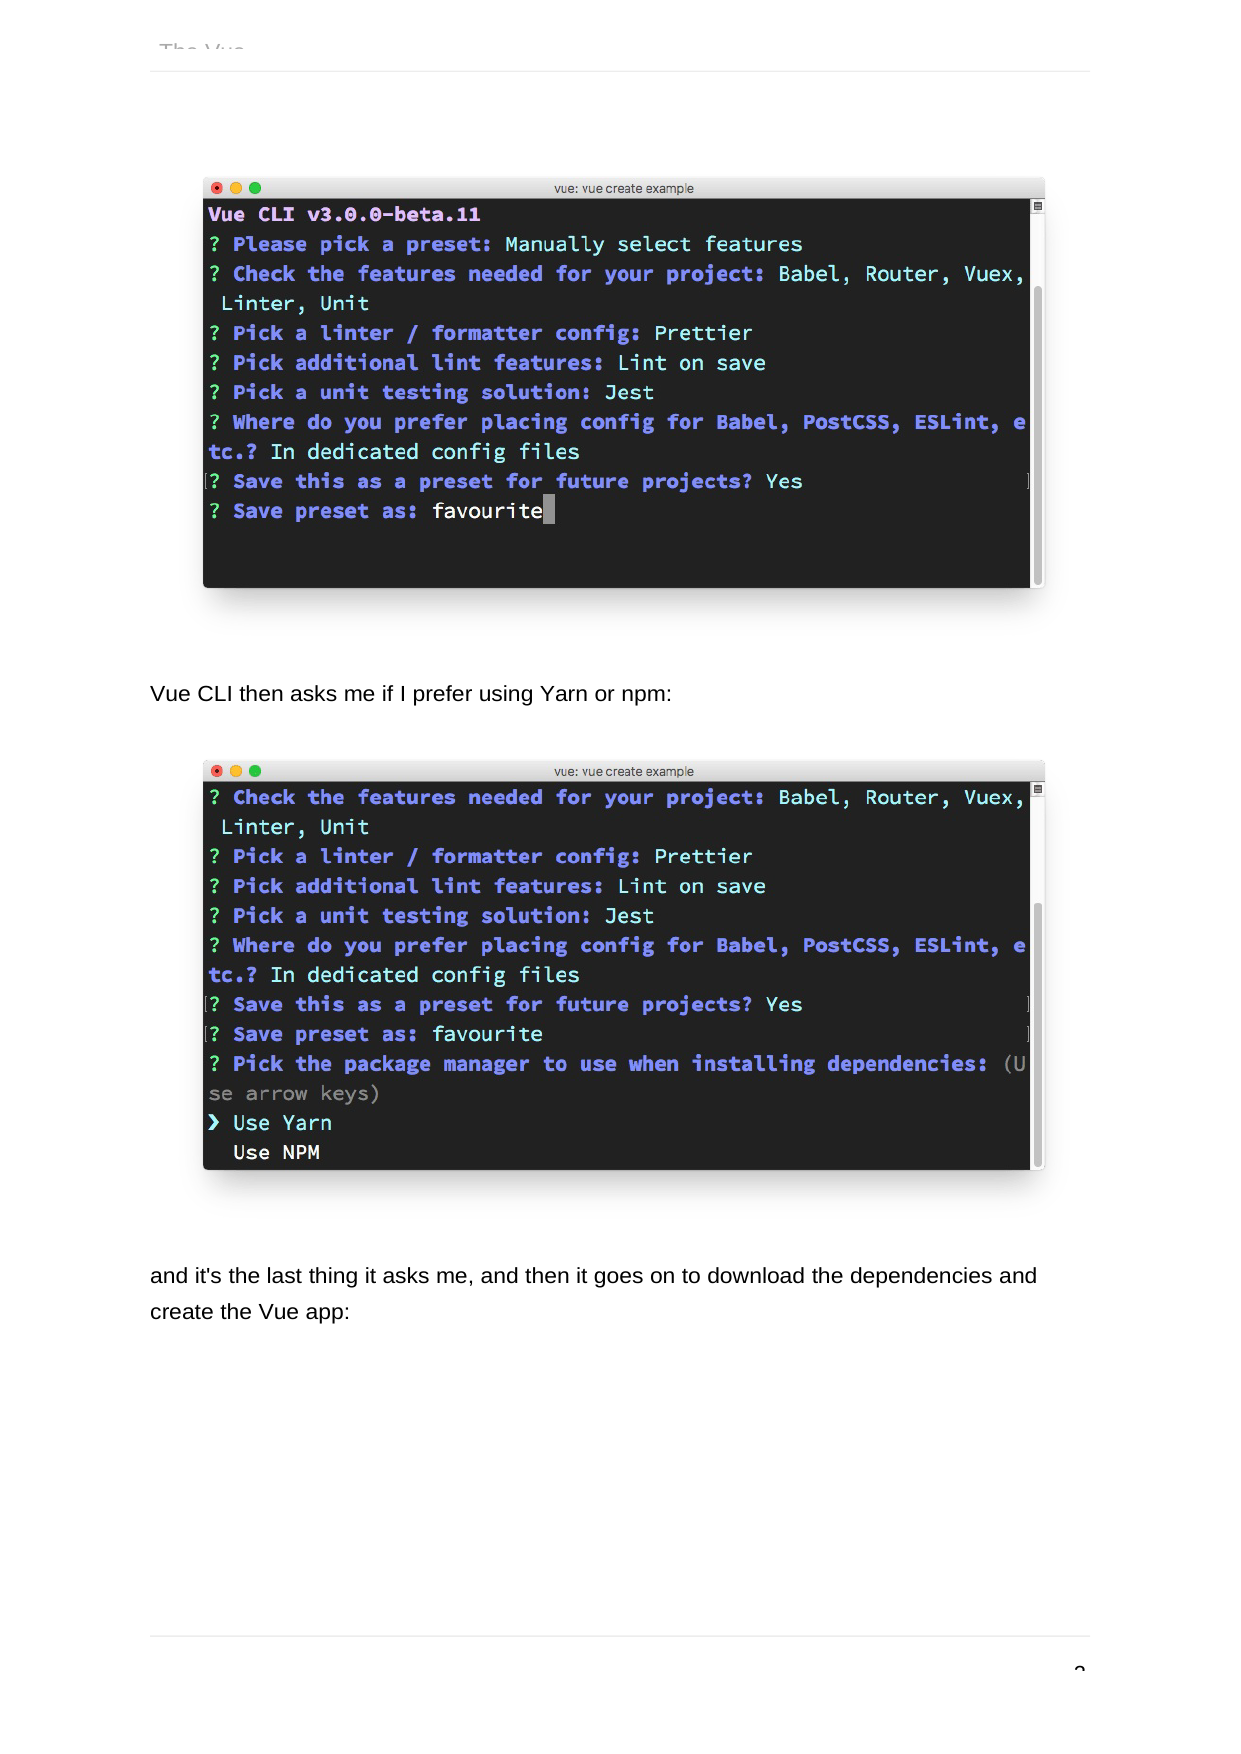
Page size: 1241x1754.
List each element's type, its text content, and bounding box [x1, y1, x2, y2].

text and it's the last thing it asks me, and then it goes on to download the dependencies and create the Vue app: [150, 1263, 1090, 1324]
picture [162, 153, 1090, 657]
picture [162, 736, 1090, 1239]
text Vue CLI then asks me if I prefer using Yarn or npm: [150, 680, 1159, 706]
